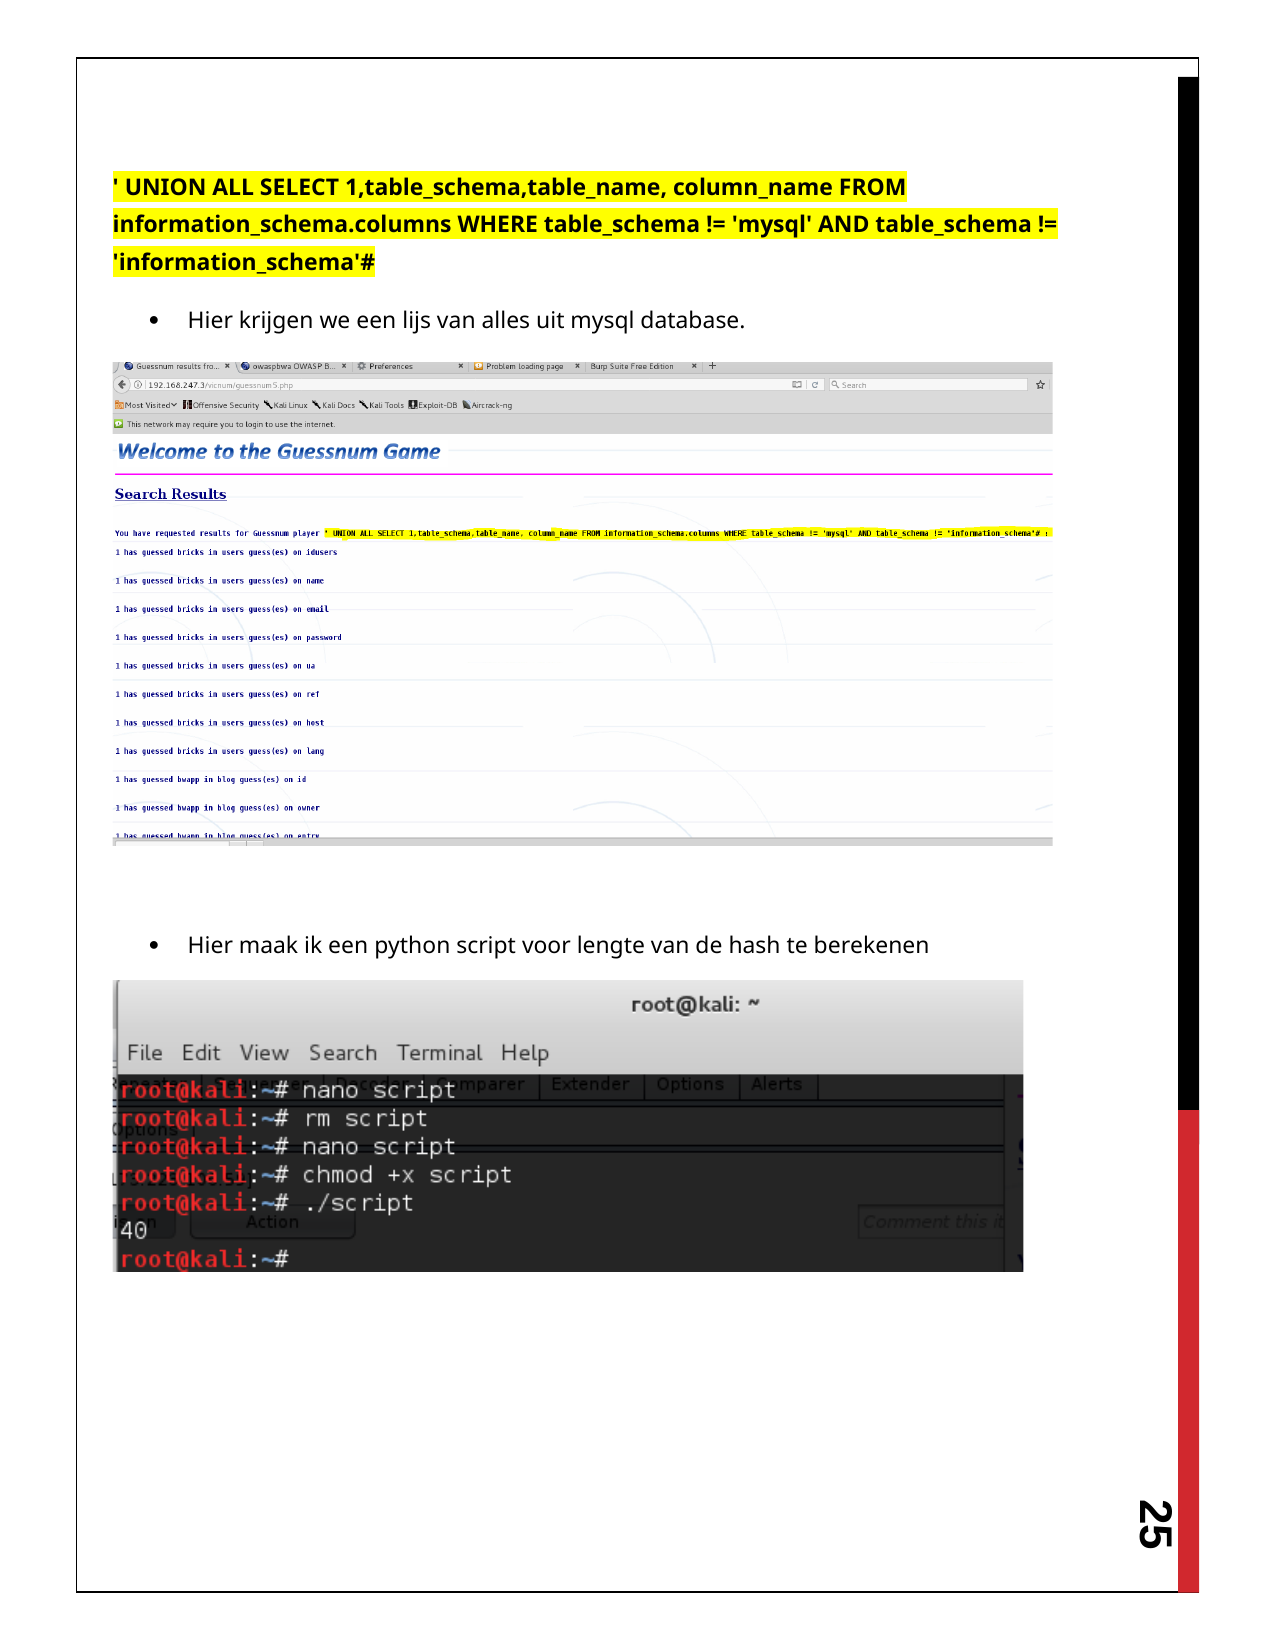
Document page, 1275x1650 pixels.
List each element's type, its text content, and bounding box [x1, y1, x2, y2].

list Hier maak ik een python script voor lengte van de hash te berekenen [150, 929, 1162, 961]
text ' UNION ALL SELECT 1,table_schema,table_name, column_name FROM information_schema.columns WHERE table_schema != 'mysql' AND table_schema != 'information_schema'# [112, 171, 1162, 277]
list Hier krijgen we een lijs van alles uit mysql database. [150, 304, 1162, 335]
picture [112, 980, 1024, 1272]
picture [112, 362, 1053, 846]
